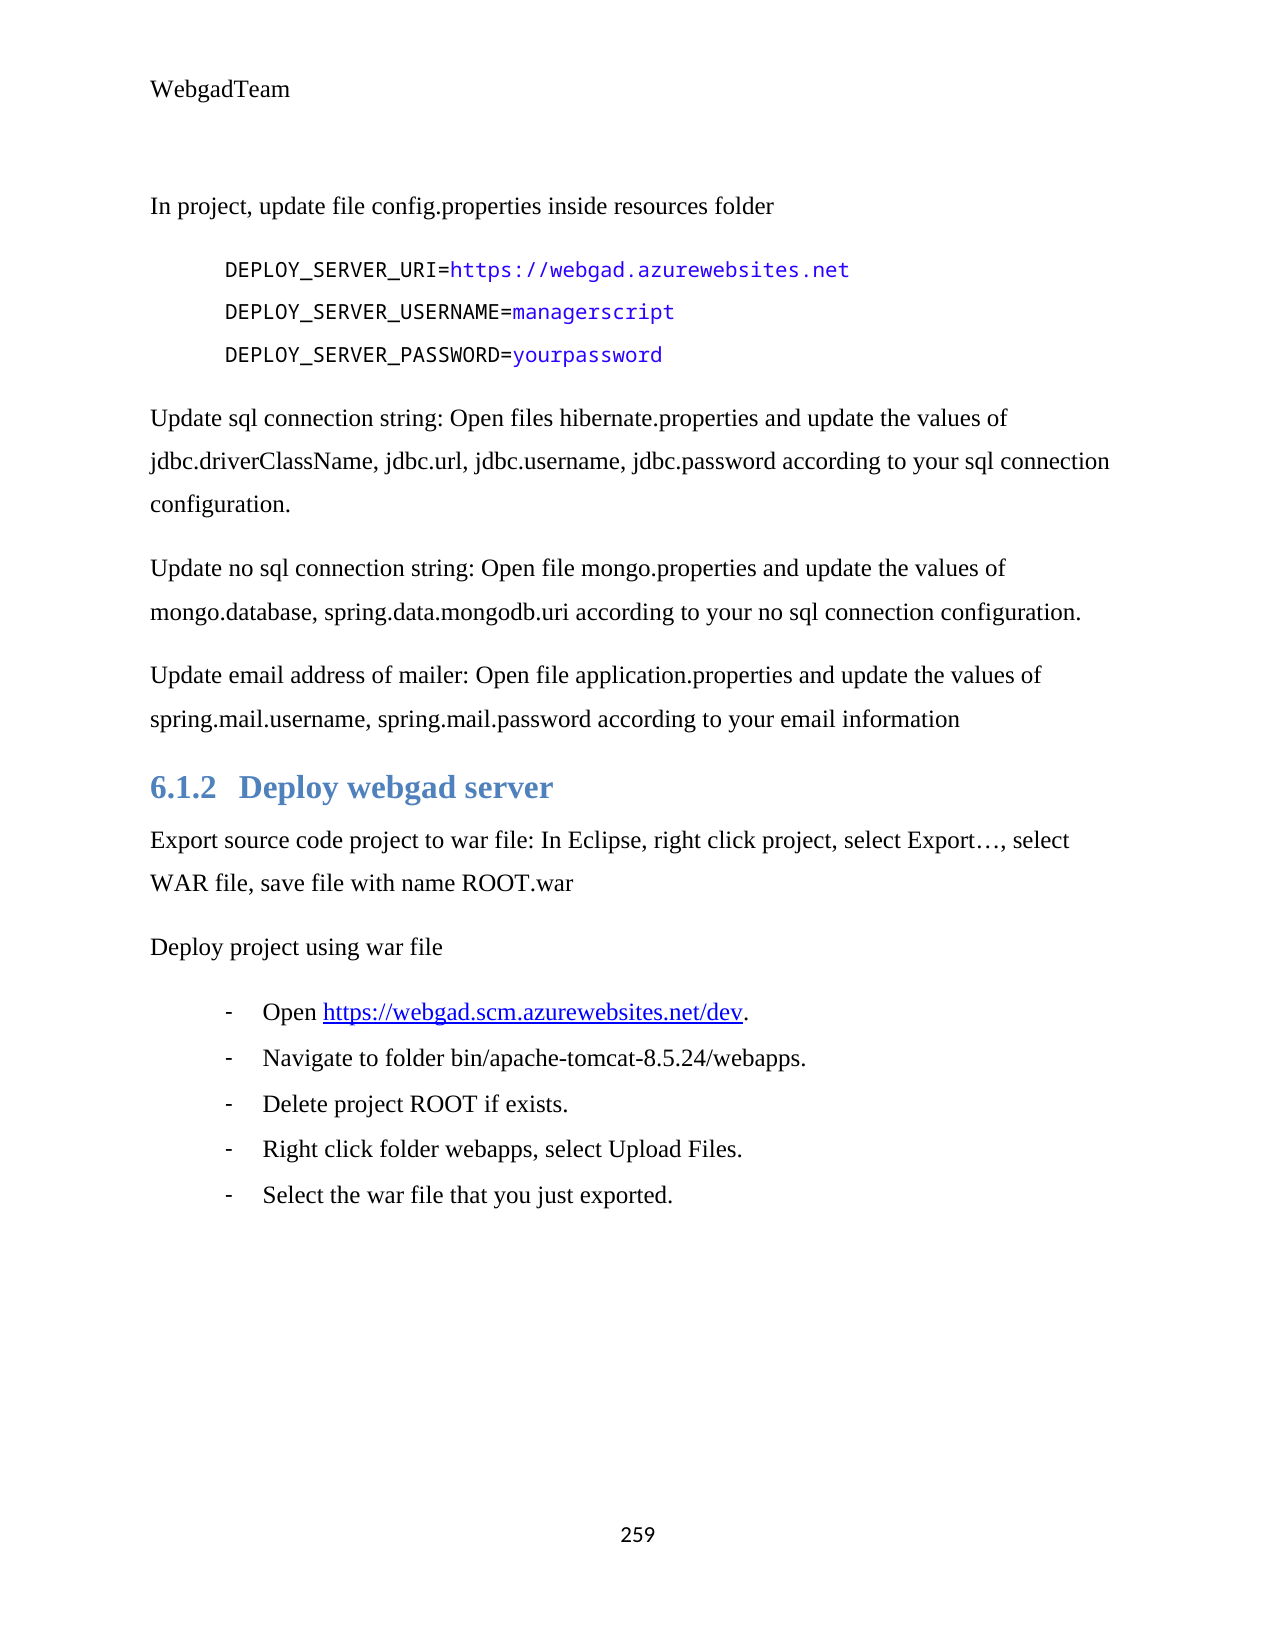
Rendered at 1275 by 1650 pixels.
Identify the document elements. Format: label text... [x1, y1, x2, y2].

text Update no sql connection string: Open file mongo.properties and update the values of mongo.database, spring.data.mongodb.uri according to your no sql connection configuration. [150, 553, 1125, 625]
list Right click folder webapps, select Upload Files. [225, 1133, 1125, 1164]
list Delete project ROOT if exists. [225, 1088, 1125, 1118]
text DEPLOY_SERVER_URI=https://webgad.azurewebsites.net [225, 255, 1125, 283]
text Update sql connection string: Open files hibernate.properties and update the values of jdbc.driverClassName, jdbc.url, jdbc.username, jdbc.password according to your sql connection configuration. [150, 403, 1125, 518]
text In project, update file config.properties inside resources folder [150, 150, 1125, 219]
text Export source code project to war file: In Eclipse, right click project, select Export…, select WAR file, save file with name ROOT.war [150, 825, 1125, 897]
text Deploy project using war file [150, 932, 1125, 961]
text DEPLOY_SERVER_USERNAME=managerscript [225, 297, 1125, 326]
text Update email address of mailer: Open file application.properties and update the values of spring.mail.username, spring.mail.password according to your email information [150, 661, 1125, 732]
text DEPLOY_SERVER_PASSWORD=yourpassword [225, 340, 1125, 368]
subtitle Deploy webgad server [150, 768, 1125, 806]
list Open https://webgad.scm.azurewebsites.net/dev. [225, 996, 1125, 1027]
list Navigate to folder bin/apache-tomcat-8.5.24/webapps. [225, 1042, 1125, 1072]
list Select the war file that you just exported. [225, 1179, 1125, 1210]
